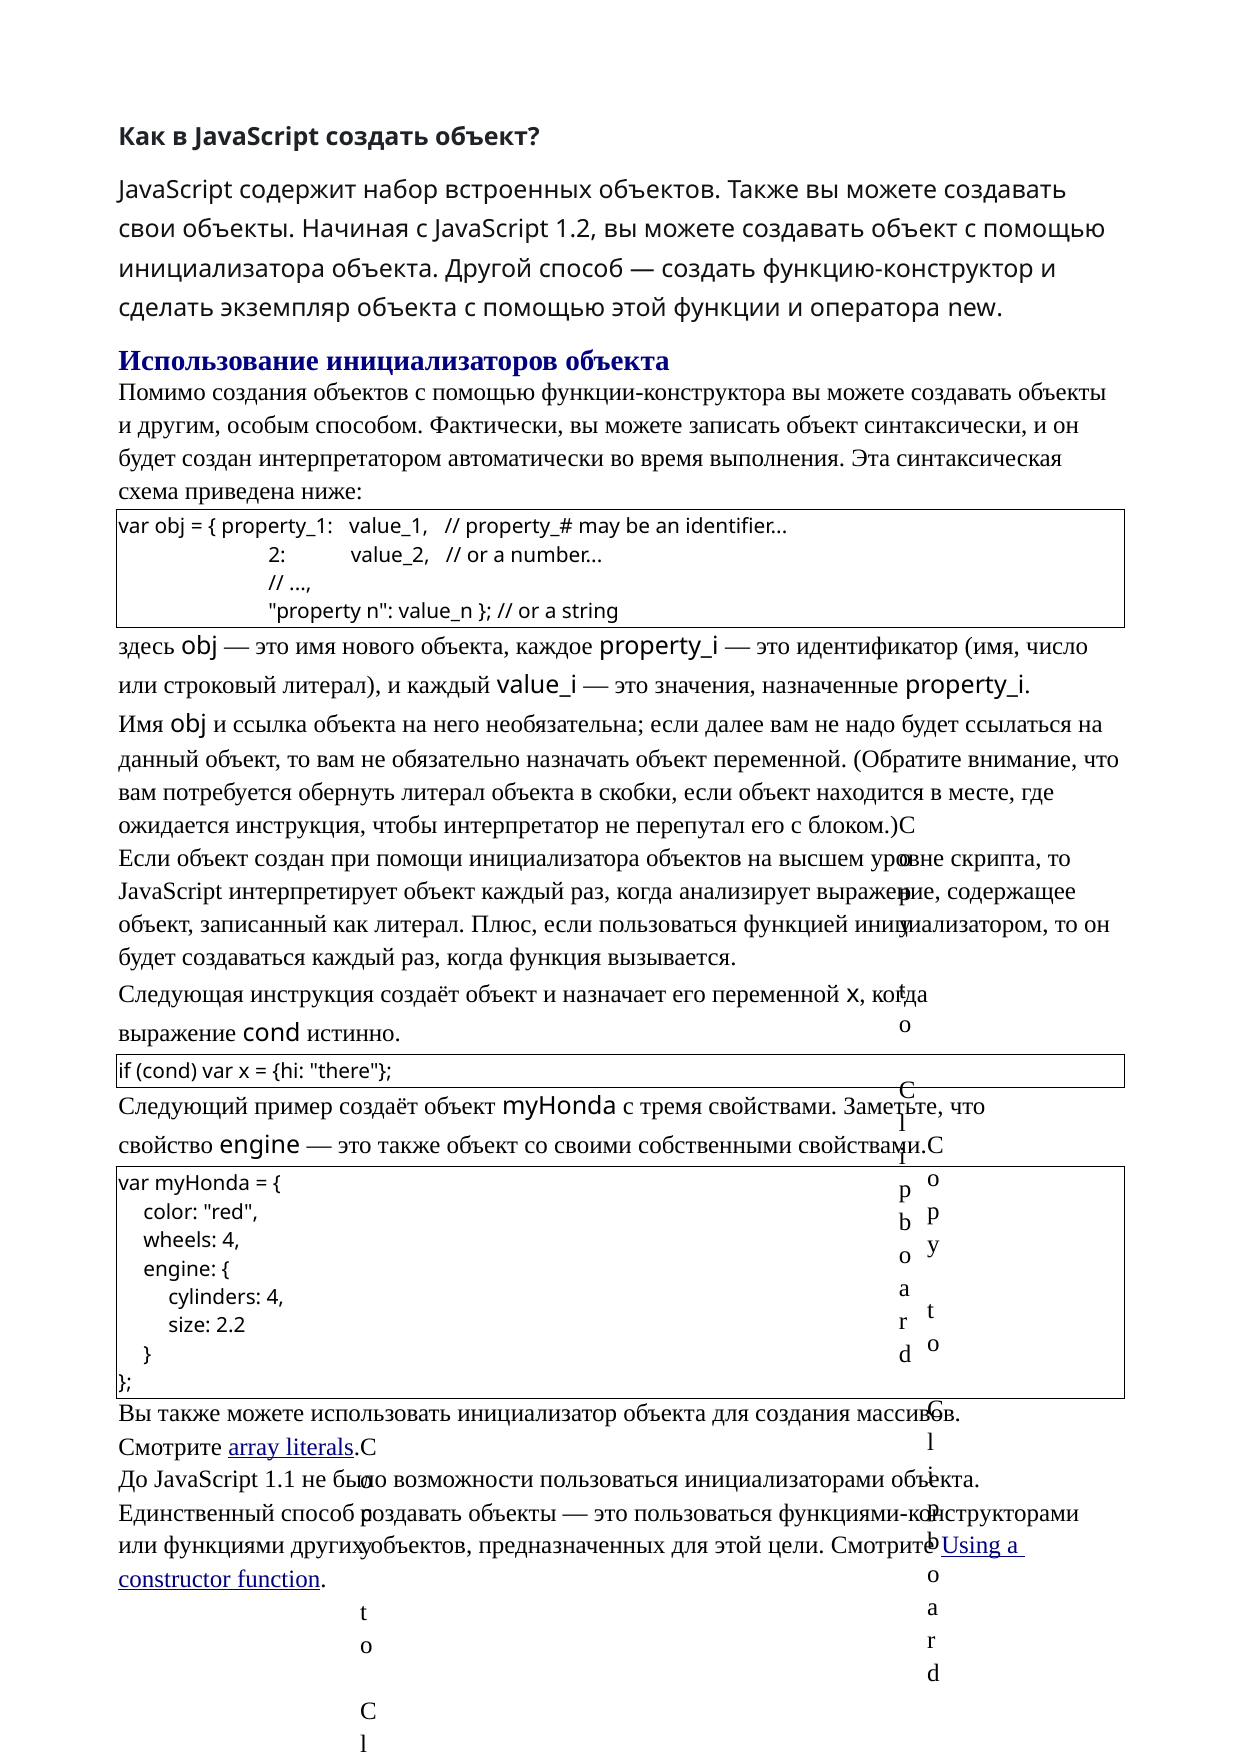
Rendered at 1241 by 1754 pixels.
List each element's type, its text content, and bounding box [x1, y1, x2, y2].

text 2: value_2, // or a number... [118, 540, 1122, 568]
text Если объект создан при помощи инициализатора объектов на высшем уровне скрипта, то JavaScript интерпретирует объект каждый раз, когда анализирует выражение, содержащее объект, записанный как литерал. Плюс, если пользоваться функцией инициализатором, то он будет создаваться каждый раз, когда функция вызывается. [118, 843, 1122, 971]
text size: 2.2 [118, 1311, 1122, 1339]
text cylinders: 4, [118, 1282, 1122, 1311]
text Вы также можете использовать инициализатор объекта для создания массивов. Смотрите array literals. [118, 1399, 1122, 1460]
text Помимо создания объектов с помощью функции-конструктора вы можете создавать объекты и другим, особым способом. Фактически, вы можете записать объект синтаксически, и он будет создан интерпретатором автоматически во время выполнения. Эта синтаксическая схема приведена ниже: [118, 377, 1122, 504]
text var myHonda = { [117, 1167, 1124, 1197]
text здесь obj — это имя нового объекта, каждое property_i — это идентификатор (имя, число или строковый литерал), и каждый value_i — это значения, назначенные property_i. Имя obj и ссылка объекта на него необязательна; если далее вам не надо будет ссылаться на данный объект, то вам не обязательно назначать объект переменной. (Обратите внимание, что вам потребуется обернуть литерал объекта в скобки, если объект находится в месте, где ожидается инструкция, чтобы интерпретатор не перепутал его с блоком.) [118, 628, 1122, 839]
text var obj = { property_1: value_1, // property_# may be an identifier... [117, 510, 1124, 540]
text } [118, 1339, 1122, 1365]
text wheels: 4, [118, 1225, 1122, 1254]
text // ..., [118, 568, 1122, 594]
text До JavaScript 1.1 не было возможности пользоваться инициализаторами объекта. Единственный способ создавать объекты — это пользоваться функциями-конструкторами или функциями других объектов, предназначенных для этой цели. Смотрите Using a constructor function. [118, 1464, 1122, 1592]
text if (cond) var x = {hi: "there"}; [117, 1055, 1124, 1087]
text engine: { [118, 1254, 1122, 1282]
text "property n": value_n }; // or a string [117, 594, 1124, 627]
text Как в JavaScript создать объект? [118, 118, 1122, 152]
subtitle Использование инициализаторов объекта [118, 343, 1122, 377]
text JavaScript содержит набор встроенных объектов. Также вы можете создавать свои объекты. Начиная с JavaScript 1.2, вы можете создавать объект с помощью инициализатора объекта. Другой способ — создать функцию-конструктор и сделать экземпляр объекта с помощью этой функции и оператора new. [118, 172, 1122, 323]
text Следующая инструкция создаёт объект и назначает его переменной x, когда выражение cond истинно. [118, 976, 1122, 1049]
text Следующий пример создаёт объект myHonda с тремя свойствами. Заметьте, что свойство engine — это также объект со своими собственными свойствами. [118, 1088, 1122, 1161]
text }; [117, 1365, 1124, 1398]
text color: "red", [118, 1197, 1122, 1225]
